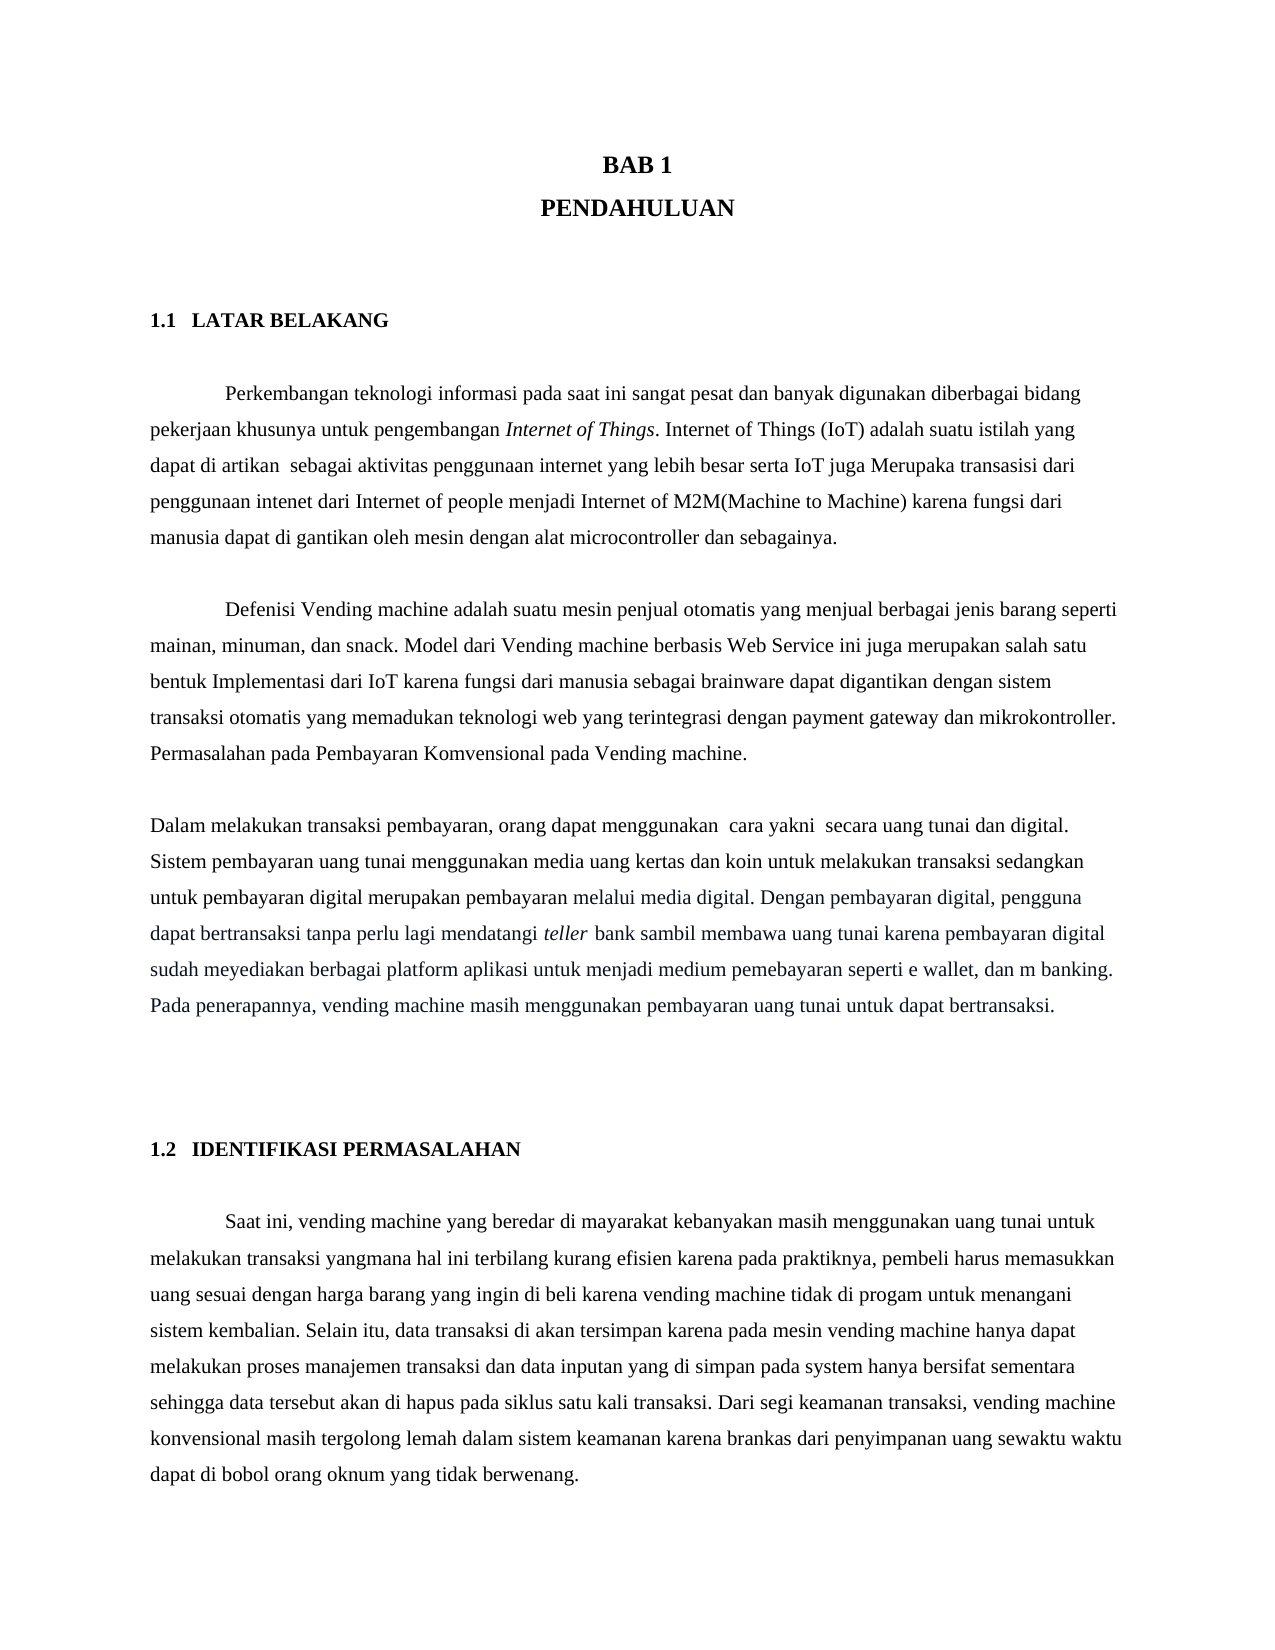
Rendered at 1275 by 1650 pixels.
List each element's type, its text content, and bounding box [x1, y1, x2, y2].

text PENDAHULUAN [150, 193, 1125, 222]
text BAB 1 [150, 150, 1125, 179]
text Perkembangan teknologi informasi pada saat ini sangat pesat dan banyak digunakan diberbagai bidang pekerjaan khusunya untuk pengembangan Internet of Things. Internet of Things (IoT) adalah suatu istilah yang dapat di artikan sebagai aktivitas penggunaan internet yang lebih besar serta IoT juga Merupaka transasisi dari penggunaan intenet dari Internet of people menjadi Internet of M2M(Machine to Machine) karena fungsi dari manusia dapat di gantikan oleh mesin dengan alat microcontroller dan sebagainya. [150, 380, 1125, 549]
text Saat ini, vending machine yang beredar di mayarakat kebanyakan masih menggunakan uang tunai untuk melakukan transaksi yangmana hal ini terbilang kurang efisien karena pada praktiknya, pembeli harus memasukkan uang sesuai dengan harga barang yang ingin di beli karena vending machine tidak di progam untuk menangani sistem kembalian. Selain itu, data transaksi di akan tersimpan karena pada mesin vending machine hanya dapat melakukan proses manajemen transaksi dan data inputan yang di simpan pada system hanya bersifat sementara sehingga data tersebut akan di hapus pada siklus satu kali transaksi. Dari segi keamanan transaksi, vending machine konvensional masih tergolong lemah dalam sistem keamanan karena brankas dari penyimpanan uang sewaktu waktu dapat di bobol orang oknum yang tidak berwenang. [150, 1209, 1125, 1486]
text 1.1 LATAR BELAKANG [150, 308, 1125, 332]
text Permasalahan pada Pembayaran Komvensional pada Vending machine. [150, 741, 1125, 765]
text 1.2 IDENTIFIKASI PERMASALAHAN [150, 1137, 1125, 1161]
text Defenisi Vending machine adalah suatu mesin penjual otomatis yang menjual berbagai jenis barang seperti mainan, minuman, dan snack. Model dari Vending machine berbasis Web Service ini juga merupakan salah satu bentuk Implementasi dari IoT karena fungsi dari manusia sebagai brainware dapat digantikan dengan sistem transaksi otomatis yang memadukan teknologi web yang terintegrasi dengan payment gateway dan mikrokontroller. [150, 597, 1125, 729]
text Dalam melakukan transaksi pembayaran, orang dapat menggunakan cara yakni secara uang tunai dan digital. Sistem pembayaran uang tunai menggunakan media uang kertas dan koin untuk melakukan transaksi sedangkan untuk pembayaran digital merupakan pembayaran melalui media digital. Dengan pembayaran digital, pengguna dapat bertransaksi tanpa perlu lagi mendatangi teller bank sambil membawa uang tunai karena pembayaran digital sudah meyediakan berbagai platform aplikasi untuk menjadi medium pemebayaran seperti e wallet, dan m banking. Pada penerapannya, vending machine masih menggunakan pembayaran uang tunai untuk dapat bertransaksi. [150, 813, 1125, 1017]
